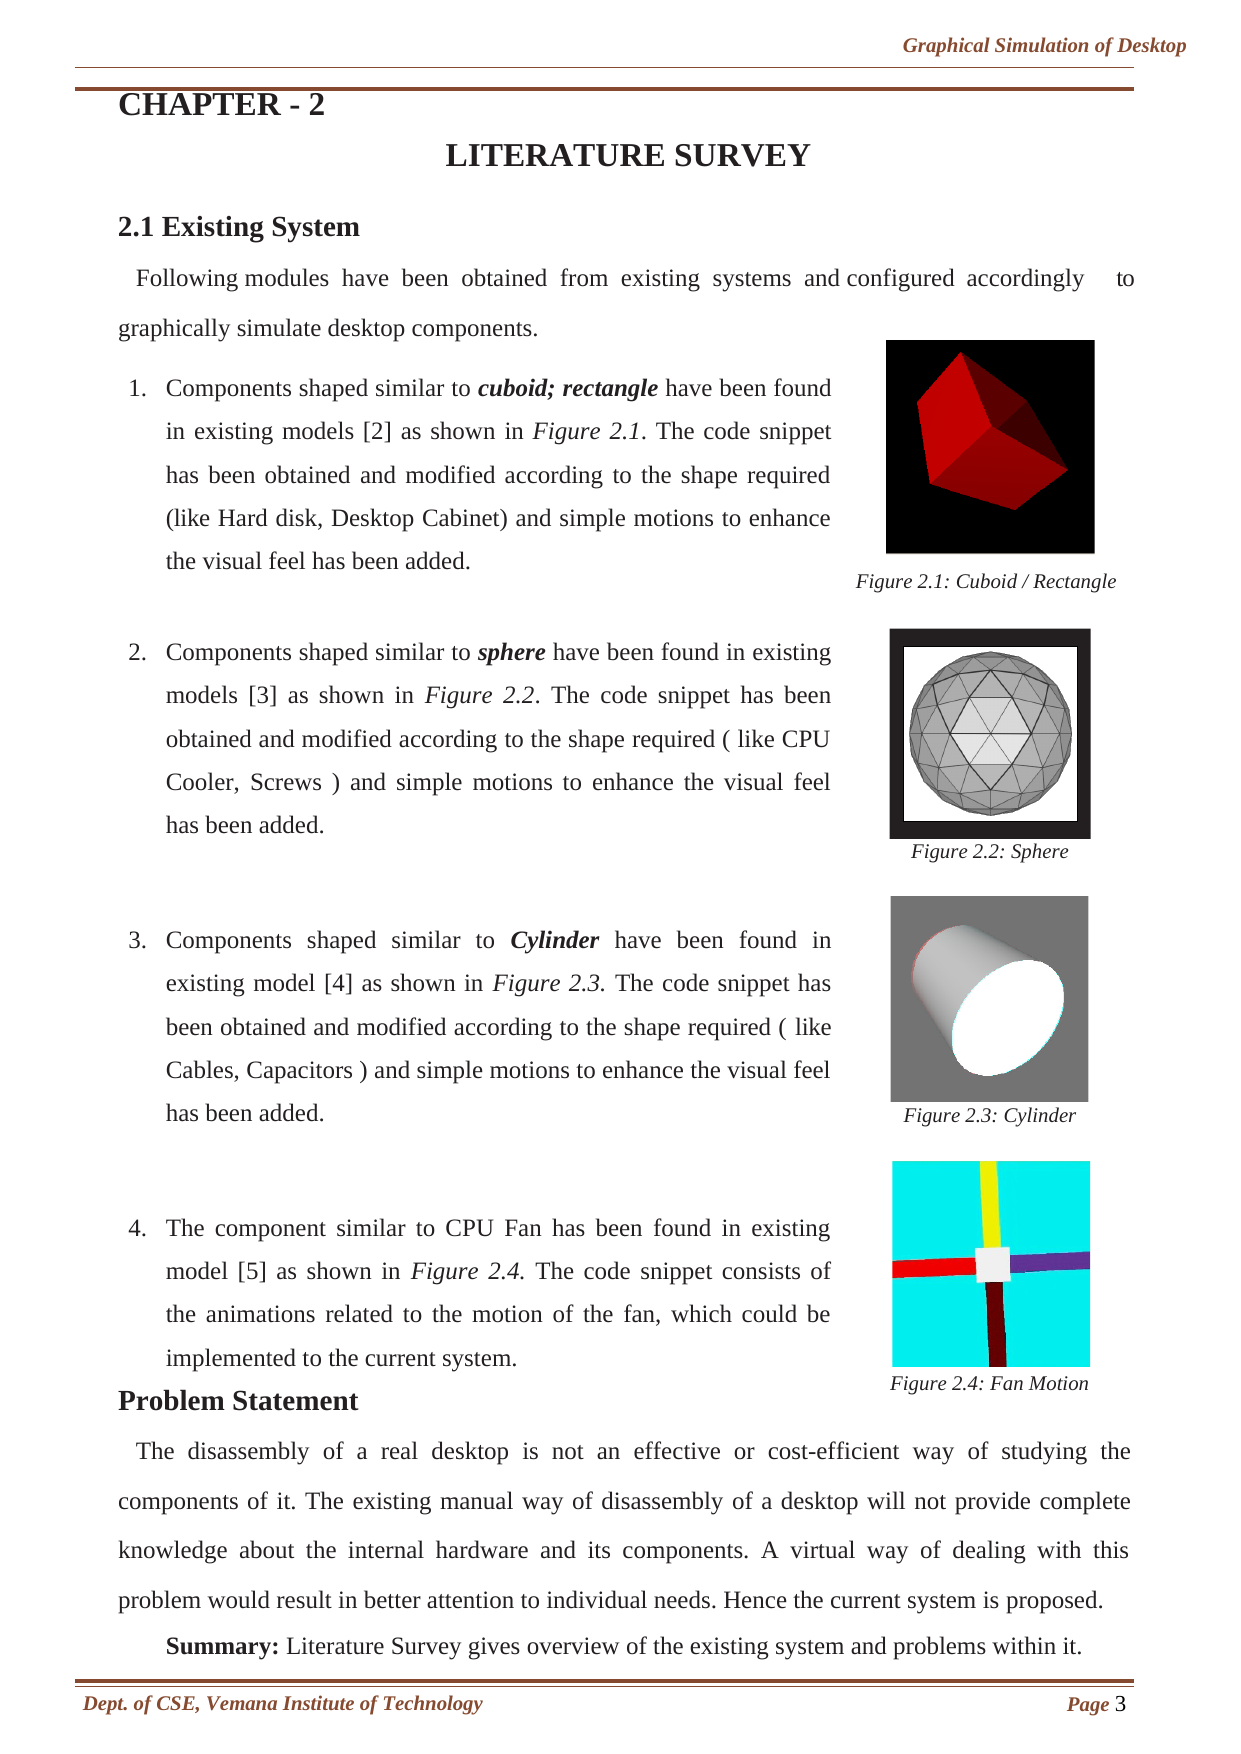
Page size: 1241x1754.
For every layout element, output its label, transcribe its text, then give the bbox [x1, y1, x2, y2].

subtitle Existing System [118, 209, 1186, 243]
picture [892, 1161, 1091, 1367]
text Following modules have been obtained from existing systems and configured accordingly to graphically simulate desktop components. [118, 263, 1136, 342]
picture [890, 896, 1089, 1102]
text Figure 2.2: Sphere [853, 624, 1126, 863]
list Components shaped similar to cuboid; rectangle have been found in existing models [2] as shown in Figure 2.1. The code snippet has been obtained and modified according to the shape required (like Hard disk, Desktop Cabinet) and simple motions to enhance the visual feel has been added. [128, 373, 831, 575]
subtitle Problem Statement [118, 1386, 831, 1416]
text Figure 2.1: Cuboid / Rectangle [853, 569, 1118, 593]
text The disassembly of a real desktop is not an effective or cost-efficient way of studying the components of it. The existing manual way of disassembly of a desktop will not provide complete knowledge about the internal hardware and its components. A virtual way of dealing with this problem would result in better attention to individual needs. Hence the current system is proposed. [118, 1436, 1131, 1614]
subtitle CHAPTER - 2 [118, 84, 329, 122]
list The component similar to CPU Fan has been found in existing model [5] as shown in Figure 2.4. The code snippet consists of the animations related to the motion of the fan, which could be implemented to the current system. [128, 1213, 831, 1372]
text Summary: Literature Survey gives overview of the existing system and problems within it. [166, 1635, 1186, 1659]
text LITERATURE SURVEY [445, 136, 1186, 174]
list Components shaped similar to sphere have been found in existing models [3] as shown in Figure 2.2. The code snippet has been obtained and modified according to the shape required ( like CPU Cooler, Screws ) and simple motions to enhance the visual feel has been added. [128, 637, 831, 839]
picture [886, 342, 1095, 555]
list Components shaped similar to Cylinder have been found in existing model [4] as shown in Figure 2.3. The code snippet has been obtained and modified according to the shape required ( like Cables, Capacitors ) and simple motions to enhance the visual feel has been added. [128, 925, 831, 1127]
